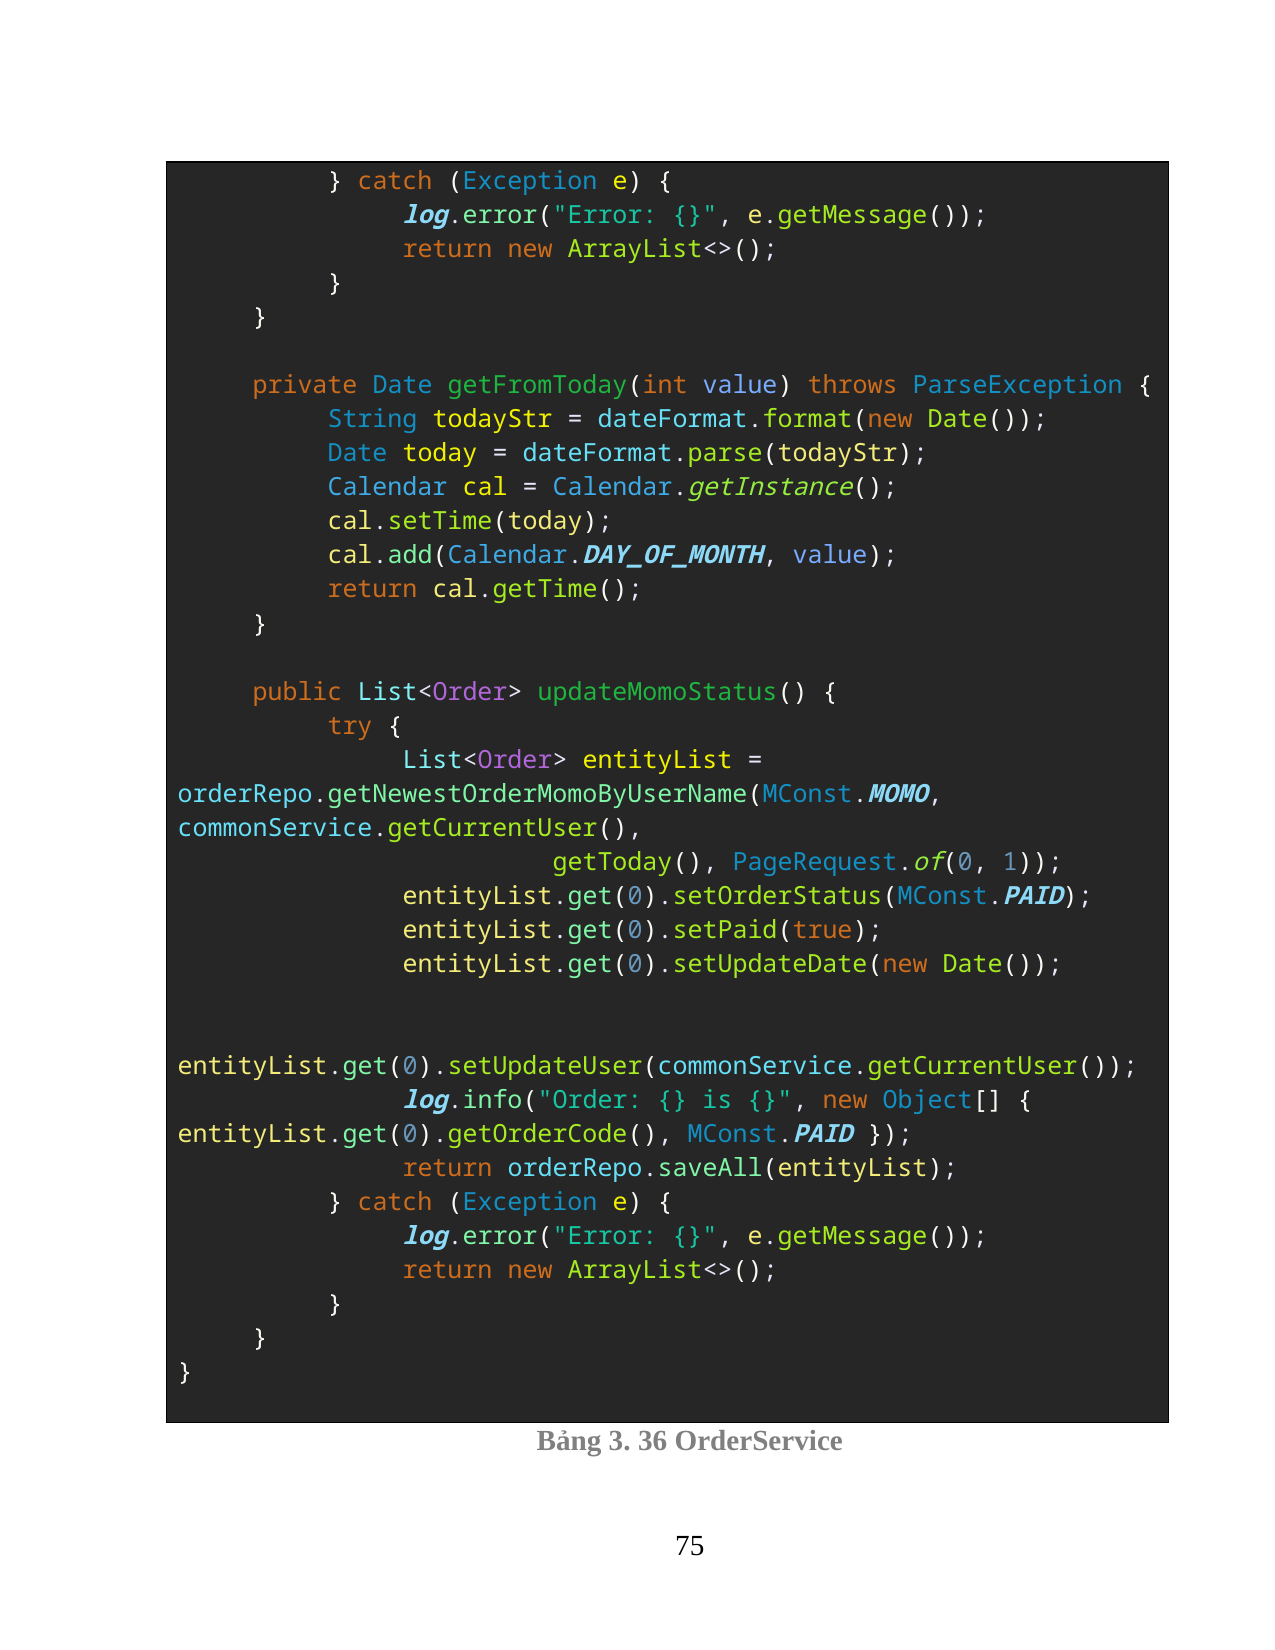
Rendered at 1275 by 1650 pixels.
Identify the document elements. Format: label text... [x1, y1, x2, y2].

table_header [167, 163, 1168, 1422]
text Bảng 3. 36 OrderService [177, 1423, 1157, 1456]
